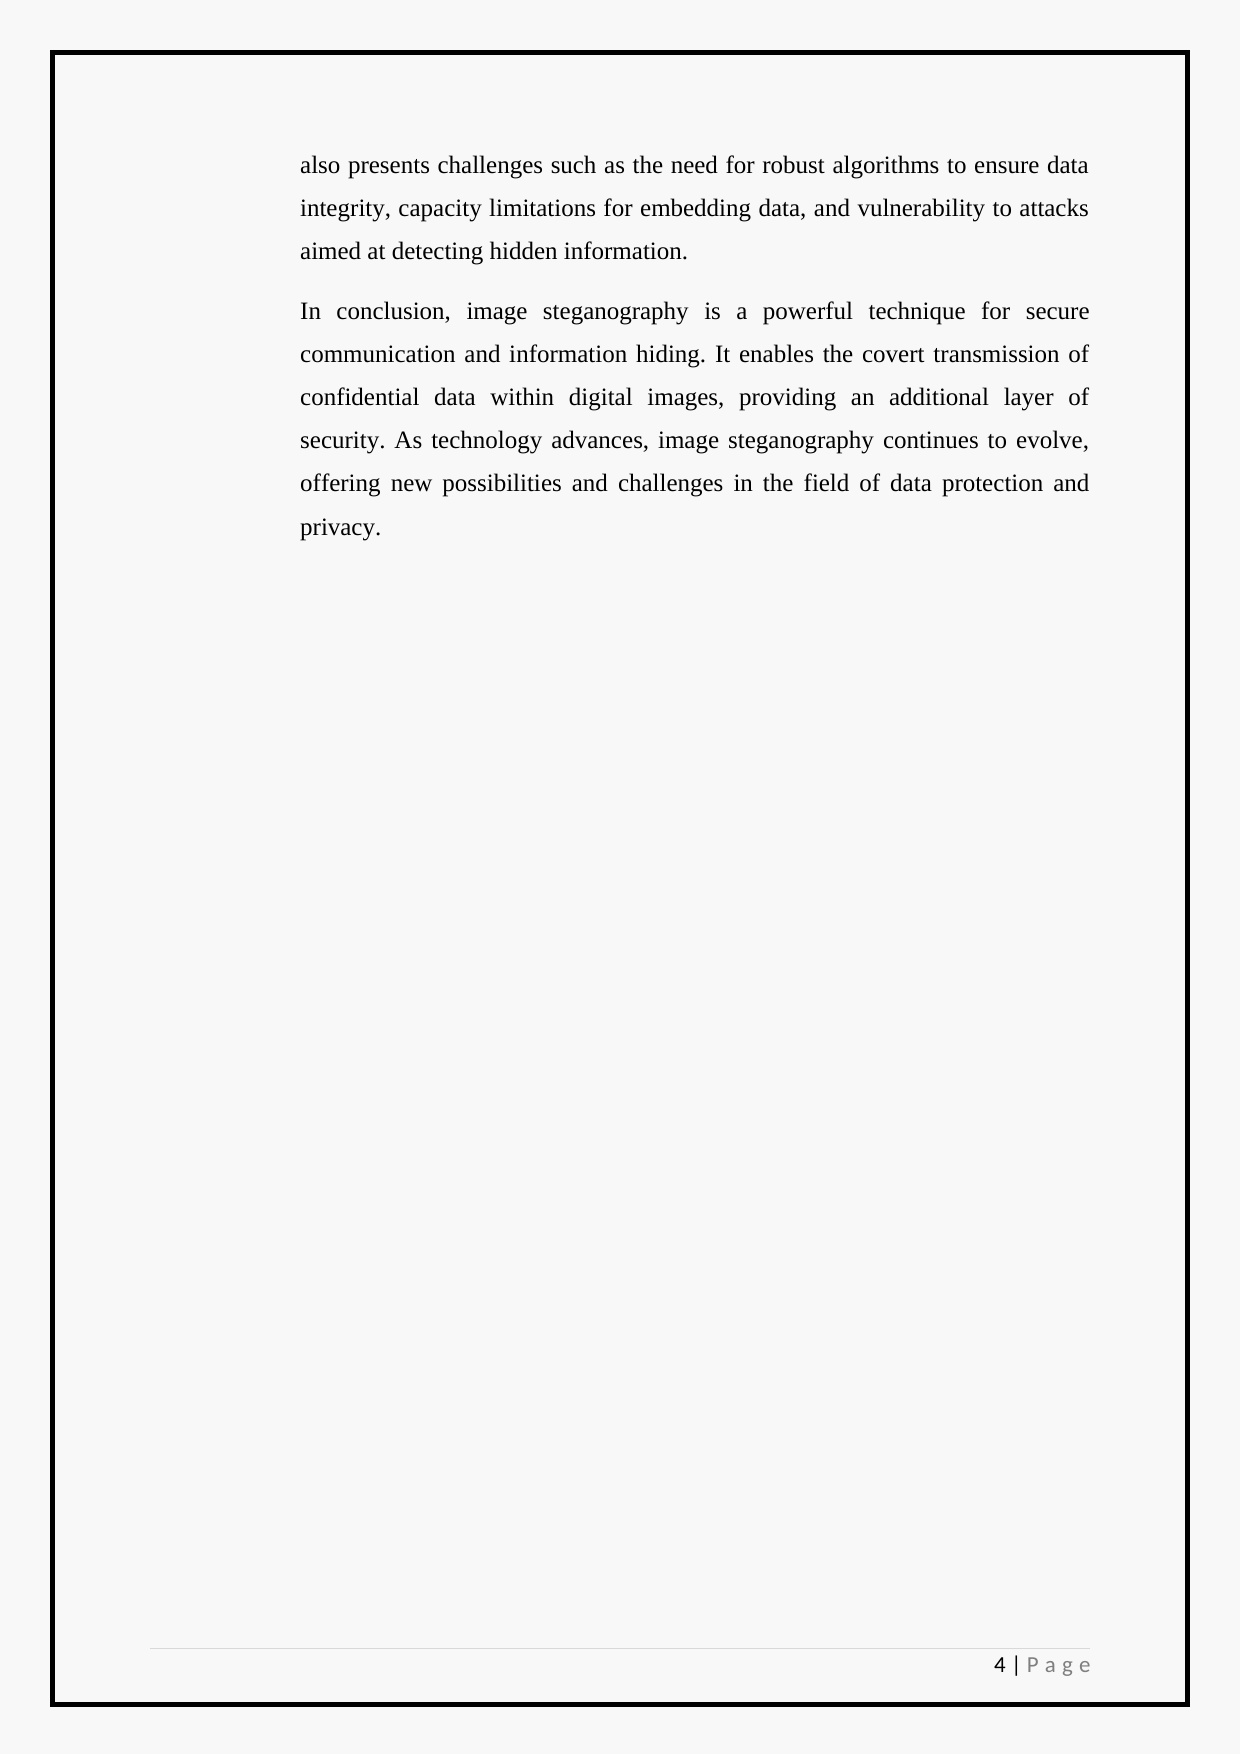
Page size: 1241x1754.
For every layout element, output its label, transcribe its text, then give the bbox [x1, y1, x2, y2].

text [300, 150, 1090, 265]
text In conclusion, image steganography is a powerful technique for secure communication and information hiding. It enables the covert transmission of confidential data within digital images, providing an additional layer of security. As technology advances, image steganography continues to evolve, offering new possibilities and challenges in the field of data protection and privacy. [300, 296, 1090, 540]
